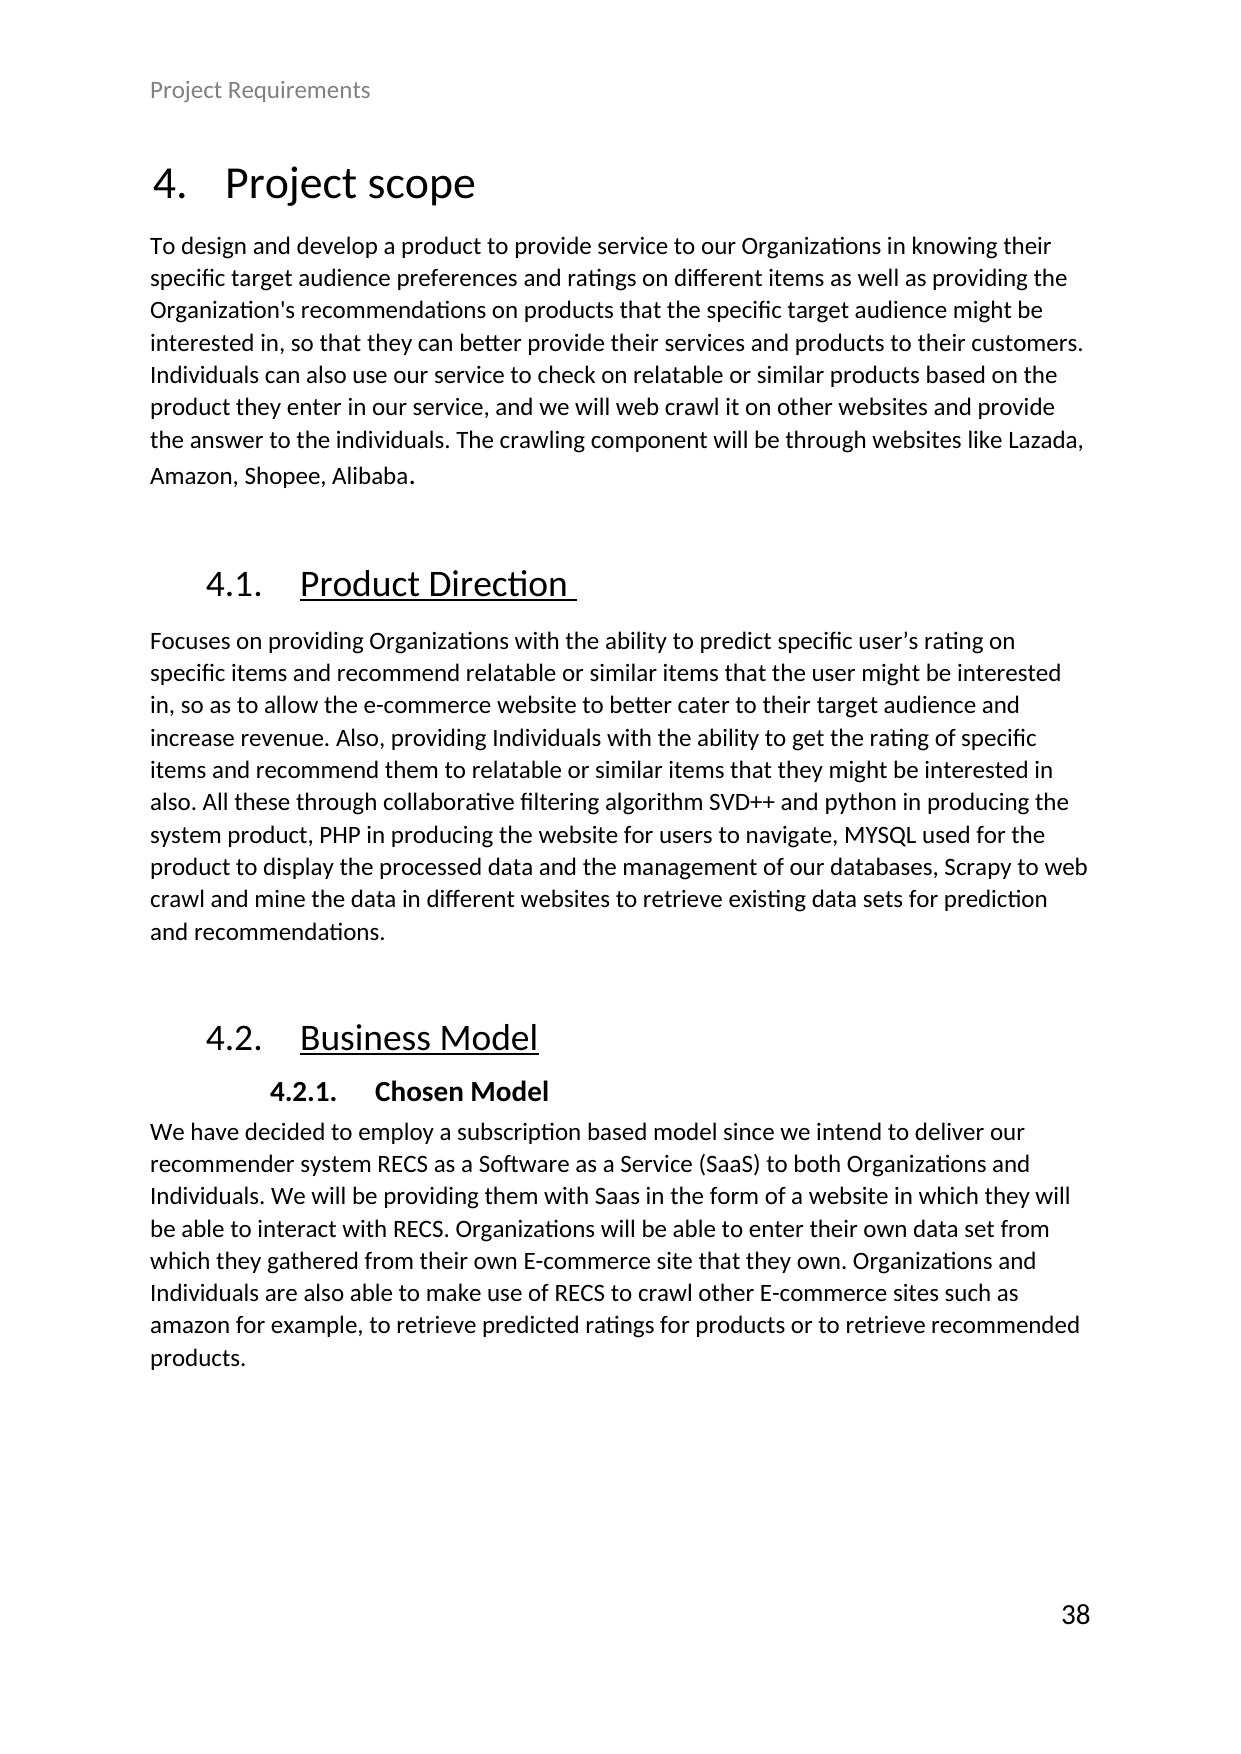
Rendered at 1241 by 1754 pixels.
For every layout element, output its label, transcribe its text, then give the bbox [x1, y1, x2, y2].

text Focuses on providing Organizations with the ability to predict specific user’s rating on specific items and recommend relatable or similar items that the user might be interested in, so as to allow the e-commerce website to better cater to their target audience and increase revenue. Also, providing Individuals with the ability to get the rating of specific items and recommend them to relatable or similar items that they might be interested in also. All these through collaborative filtering algorithm SVD++ and python in producing the system product, PHP in producing the website for users to navigate, MYSQL used for the product to display the processed data and the management of our databases, Scrapy to web crawl and mine the data in different websites to retrieve existing data sets for prediction and recommendations. [150, 625, 1090, 946]
subtitle Product Direction [262, 560, 1090, 606]
text We have decided to employ a subscription based model since we intend to deliver our recommender system RECS as a Software as a Service (SaaS) to both Organizations and Individuals. We will be providing them with Saas in the form of a website in which they will be able to interact with RECS. Organizations will be able to enter their own data set from which they gathered from their own E-commerce site that they own. Organizations and Individuals are also able to make use of RECS to crawl other E-commerce sites such as amazon for example, to retrieve predicted ratings for products or to retrieve recommended products. [150, 1116, 1090, 1372]
text To design and develop a product to provide service to our Organizations in knowing their specific target audience preferences and ratings on different items as well as providing the Organization's recommendations on products that the specific target audience might be interested in, so that they can better provide their services and products to their customers. Individuals can also use our service to check on relatable or similar products based on the product they enter in our service, and we will web crawl it on other websites and provide the answer to the individuals. The crawling component will be through websites like Lazada, Amazon, Shopee, Alibaba. [150, 230, 1090, 492]
subtitle Chosen Model [337, 1079, 1090, 1108]
subtitle Project scope [187, 154, 1090, 210]
subtitle Business Model [262, 1013, 1090, 1059]
